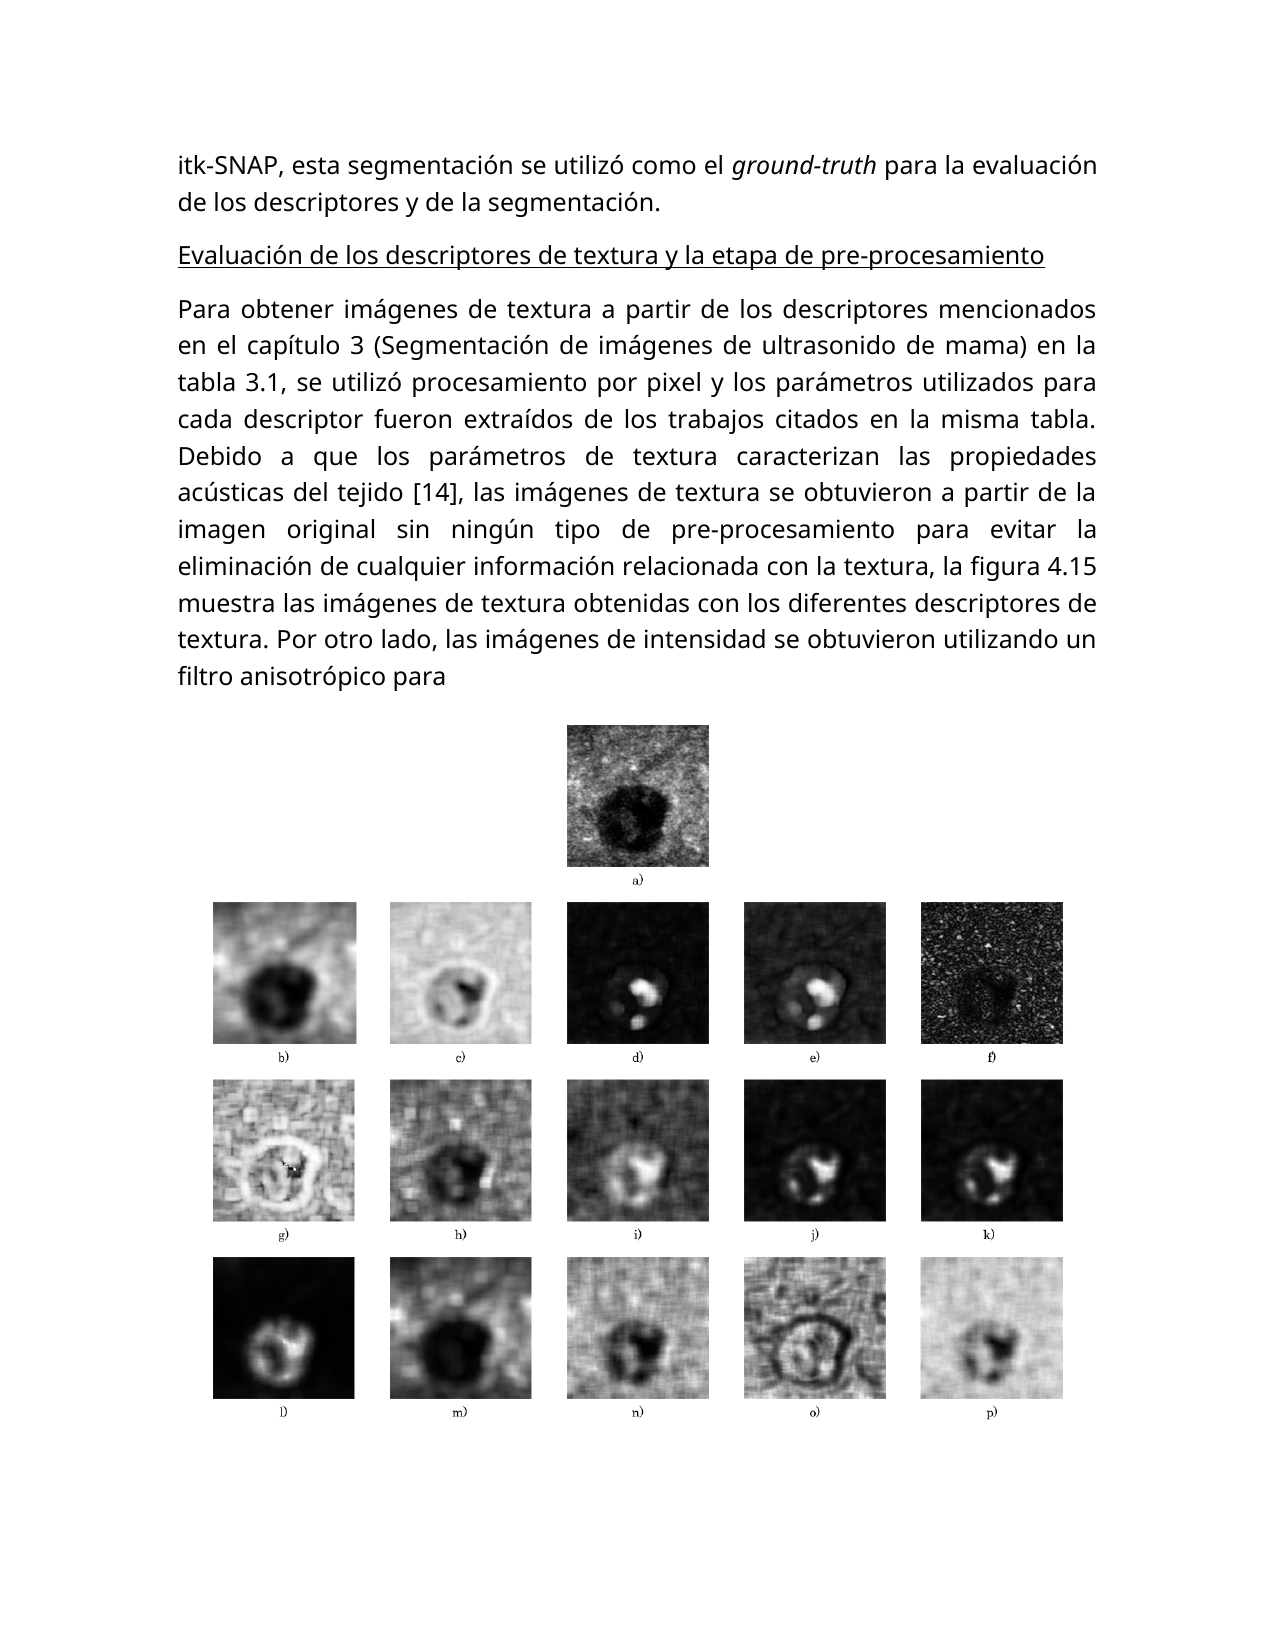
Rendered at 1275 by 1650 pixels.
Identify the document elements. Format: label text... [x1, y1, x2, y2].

picture [177, 712, 1098, 1434]
text Evaluación de los descriptores de textura y la etapa de pre-procesamiento [177, 238, 1098, 272]
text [177, 148, 1098, 218]
text Para obtener imágenes de textura a partir de los descriptores mencionados en el capítulo 3 (Segmentación de imágenes de ultrasonido de mama) en la tabla 3.1, se utilizó procesamiento por pixel y los parámetros utilizados para cada descriptor fueron extraídos de los trabajos citados en la misma tabla. Debido a que los parámetros de textura caracterizan las propiedades acústicas del tejido [14], las imágenes de textura se obtuvieron a partir de la imagen original sin ningún tipo de pre-procesamiento para evitar la eliminación de cualquier información relacionada con la textura, la figura 4.15 muestra las imágenes de textura obtenidas con los diferentes descriptores de textura. Por otro lado, las imágenes de intensidad se obtuvieron utilizando un filtro anisotrópico para [177, 291, 1098, 693]
